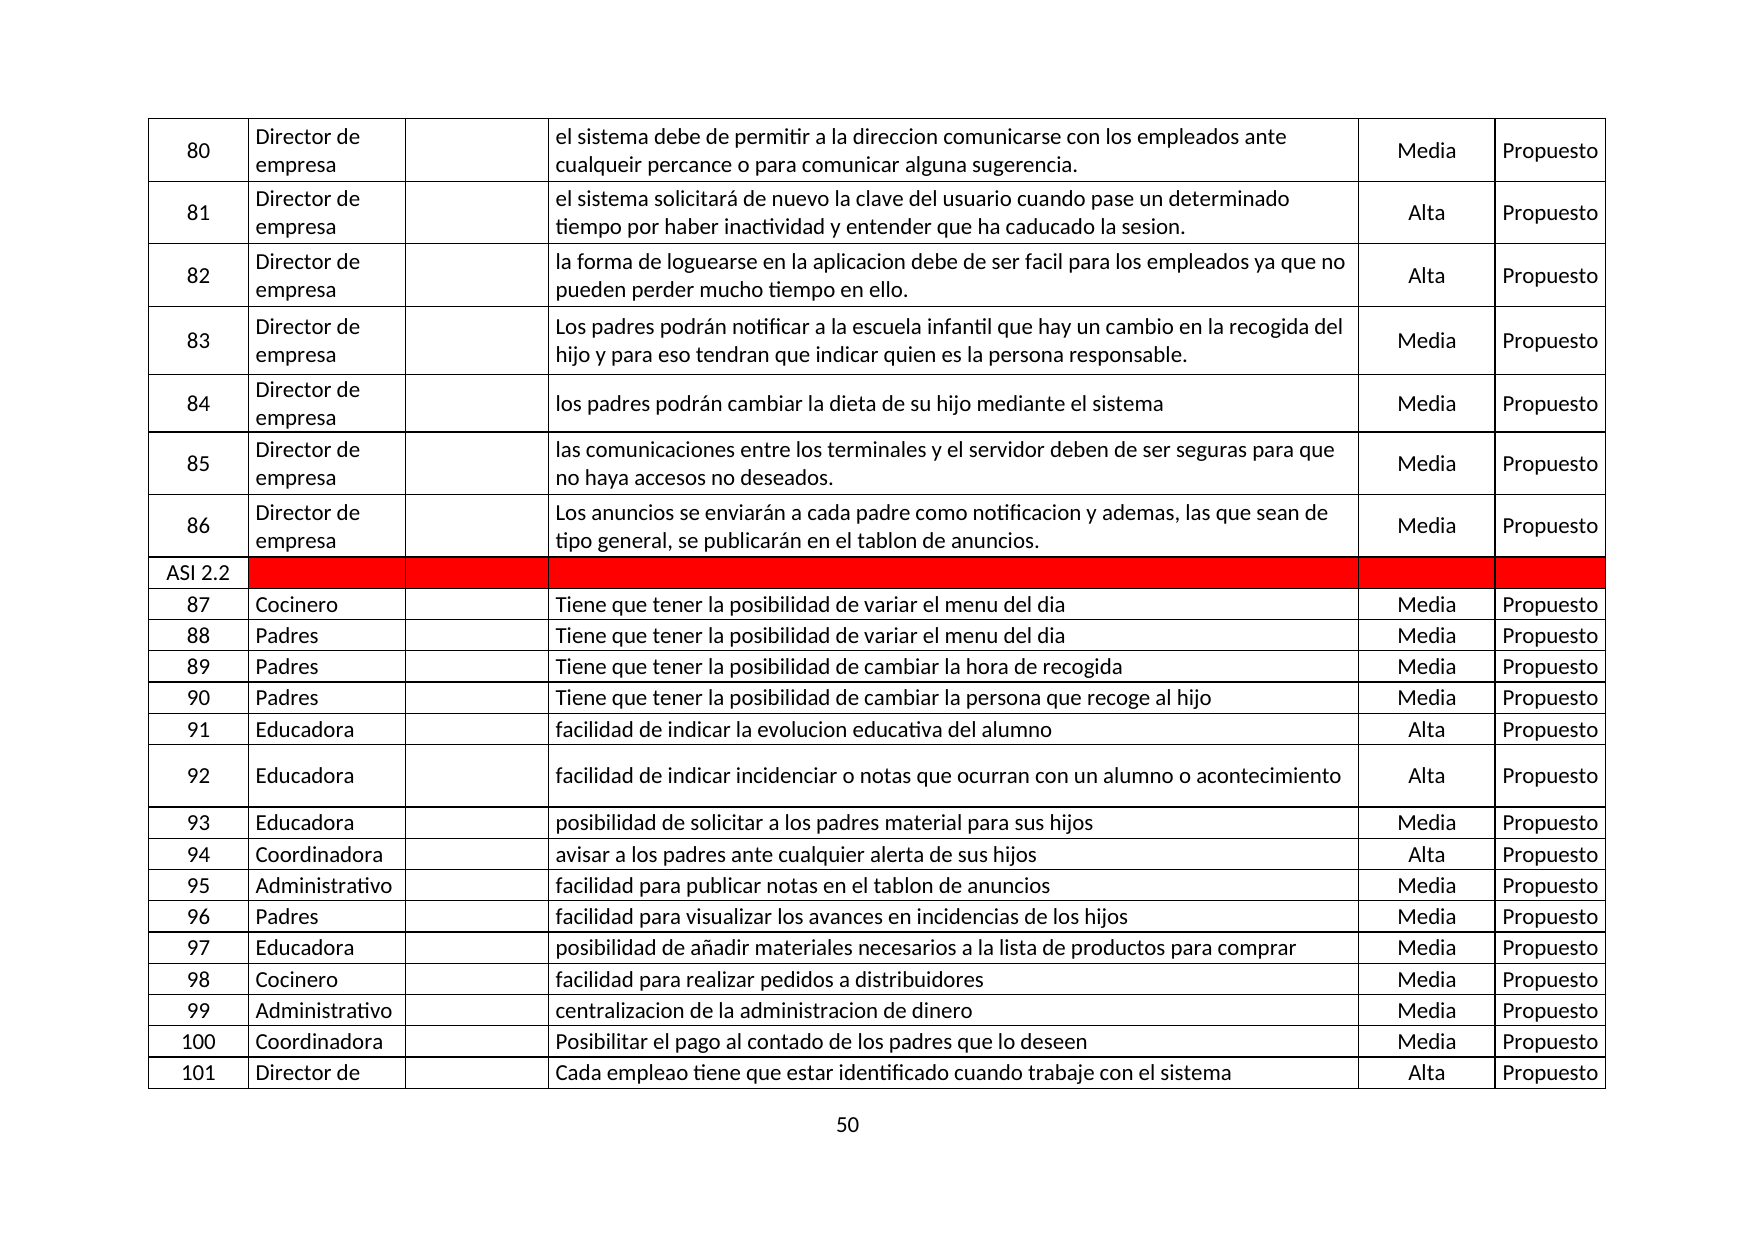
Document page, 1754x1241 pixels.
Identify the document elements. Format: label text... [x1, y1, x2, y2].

table_cell Propuesto [1496, 589, 1605, 619]
table_cell Administrativo [249, 870, 405, 900]
table_cell Alta [1359, 839, 1494, 869]
table_cell 99 [149, 995, 248, 1025]
table_cell Media [1359, 620, 1494, 650]
table_cell Director de empresa [249, 244, 405, 306]
table_cell [406, 307, 548, 374]
table_cell Media [1359, 808, 1494, 838]
table_cell posibilidad de añadir materiales necesarios a la lista de productos para comprar [549, 933, 1358, 963]
table_cell Media [1359, 375, 1494, 431]
table_cell Alta [1359, 745, 1494, 806]
table_cell Media [1359, 495, 1494, 556]
table_cell Media [1359, 683, 1494, 713]
table_cell 97 [149, 933, 248, 963]
table_cell 101 [149, 1058, 248, 1088]
table_cell Propuesto [1496, 995, 1605, 1025]
table_cell Propuesto [1496, 433, 1605, 494]
table_cell 98 [149, 964, 248, 994]
table_cell [406, 589, 548, 619]
table_cell Media [1359, 307, 1494, 374]
table_cell 95 [149, 870, 248, 900]
table_cell Media [1359, 433, 1494, 494]
table_cell Propuesto [1496, 620, 1605, 650]
table_cell Padres [249, 901, 405, 931]
table_cell [406, 244, 548, 306]
table_cell ASI 2.2 [149, 558, 248, 588]
table_cell Los padres podrán notificar a la escuela infantil que hay un cambio en la recogida del hijo y para eso tendran que indicar quien es la persona responsable. [549, 307, 1358, 374]
table_cell Director de empresa [249, 119, 405, 181]
table_cell 92 [149, 745, 248, 806]
table_cell Propuesto [1496, 933, 1605, 963]
table_cell Director de empresa [249, 182, 405, 243]
table_cell [406, 620, 548, 650]
table_cell las comunicaciones entre los terminales y el servidor deben de ser seguras para que no haya accesos no deseados. [549, 433, 1358, 494]
table_cell Propuesto [1496, 870, 1605, 900]
table_cell [406, 1026, 548, 1056]
table_cell [406, 901, 548, 931]
table_cell el sistema debe de permitir a la direccion comunicarse con los empleados ante cualqueir percance o para comunicar alguna sugerencia. [549, 119, 1358, 181]
table_cell [406, 495, 548, 556]
table_cell Director de empresa [249, 307, 405, 374]
table_cell Propuesto [1496, 182, 1605, 243]
table_cell avisar a los padres ante cualquier alerta de sus hijos [549, 839, 1358, 869]
table_cell Propuesto [1496, 808, 1605, 838]
table_cell facilidad para visualizar los avances en incidencias de los hijos [549, 901, 1358, 931]
table_cell Cocinero [249, 589, 405, 619]
table_cell [406, 870, 548, 900]
table_cell Media [1359, 870, 1494, 900]
table_cell Los anuncios se enviarán a cada padre como notificacion y ademas, las que sean de tipo general, se publicarán en el tablon de anuncios. [549, 495, 1358, 556]
table_cell [406, 808, 548, 838]
table_cell el sistema solicitará de nuevo la clave del usuario cuando pase un determinado tiempo por haber inactividad y entender que ha caducado la sesion. [549, 182, 1358, 243]
table_cell Tiene que tener la posibilidad de variar el menu del dia [549, 589, 1358, 619]
table_cell 85 [149, 433, 248, 494]
table_cell Media [1359, 589, 1494, 619]
table_cell Propuesto [1496, 651, 1605, 681]
table_cell Administrativo [249, 995, 405, 1025]
table_cell Educadora [249, 714, 405, 744]
table_cell 82 [149, 244, 248, 306]
table_cell Propuesto [1496, 683, 1605, 713]
table_cell [406, 995, 548, 1025]
table_cell centralizacion de la administracion de dinero [549, 995, 1358, 1025]
table_cell posibilidad de solicitar a los padres material para sus hijos [549, 808, 1358, 838]
table_cell [406, 651, 548, 681]
table_cell Propuesto [1496, 119, 1605, 181]
table_cell 86 [149, 495, 248, 556]
table_cell [406, 714, 548, 744]
table_cell Director de empresa [249, 433, 405, 494]
table_cell Propuesto [1496, 839, 1605, 869]
table_cell [406, 558, 548, 588]
table_cell Coordinadora [249, 839, 405, 869]
table_cell [406, 119, 548, 181]
table_cell Media [1359, 964, 1494, 994]
table_cell Director de empresa [249, 375, 405, 431]
table_cell Propuesto [1496, 307, 1605, 374]
table_cell [406, 683, 548, 713]
table_cell 83 [149, 307, 248, 374]
table_cell [406, 375, 548, 431]
table_cell [406, 745, 548, 806]
table_cell Media [1359, 651, 1494, 681]
table_cell Tiene que tener la posibilidad de variar el menu del dia [549, 620, 1358, 650]
table_cell Media [1359, 119, 1494, 181]
table_cell Propuesto [1496, 901, 1605, 931]
table_cell Tiene que tener la posibilidad de cambiar la hora de recogida [549, 651, 1358, 681]
table_cell Media [1359, 901, 1494, 931]
table_cell Alta [1359, 1058, 1494, 1088]
table_cell Padres [249, 651, 405, 681]
table_cell Director de empresa [249, 495, 405, 556]
table_cell Educadora [249, 745, 405, 806]
table_cell Propuesto [1496, 745, 1605, 806]
table_cell Propuesto [1496, 714, 1605, 744]
table_cell [406, 839, 548, 869]
table_cell facilidad para publicar notas en el tablon de anuncios [549, 870, 1358, 900]
table_cell Propuesto [1496, 1058, 1605, 1088]
table_cell Padres [249, 620, 405, 650]
table_cell Propuesto [1496, 244, 1605, 306]
table_cell 89 [149, 651, 248, 681]
table_cell [406, 964, 548, 994]
table_cell los padres podrán cambiar la dieta de su hijo mediante el sistema [549, 375, 1358, 431]
table_cell facilidad para realizar pedidos a distribuidores [549, 964, 1358, 994]
table_cell Media [1359, 1026, 1494, 1056]
table_cell Tiene que tener la posibilidad de cambiar la persona que recoge al hijo [549, 683, 1358, 713]
table_cell 96 [149, 901, 248, 931]
table_cell Media [1359, 995, 1494, 1025]
table_cell 87 [149, 589, 248, 619]
table_cell 80 [149, 119, 248, 181]
table_cell 91 [149, 714, 248, 744]
table_cell [549, 558, 1358, 588]
table_cell 88 [149, 620, 248, 650]
table_cell Alta [1359, 244, 1494, 306]
table_cell [406, 433, 548, 494]
table_cell facilidad de indicar la evolucion educativa del alumno [549, 714, 1358, 744]
table_cell 90 [149, 683, 248, 713]
table_cell Propuesto [1496, 495, 1605, 556]
table_cell 81 [149, 182, 248, 243]
table_cell 100 [149, 1026, 248, 1056]
table_cell Director de empresa [249, 1058, 405, 1088]
table_cell [406, 933, 548, 963]
table_cell Cada empleao tiene que estar identificado cuando trabaje con el sistema [549, 1058, 1358, 1088]
table_cell [406, 1058, 548, 1088]
table_cell 84 [149, 375, 248, 431]
table_cell facilidad de indicar incidenciar o notas que ocurran con un alumno o acontecimiento [549, 745, 1358, 806]
table_cell 94 [149, 839, 248, 869]
table_cell la forma de loguearse en la aplicacion debe de ser facil para los empleados ya que no pueden perder mucho tiempo en ello. [549, 244, 1358, 306]
table_cell Propuesto [1496, 375, 1605, 431]
table_cell Propuesto [1496, 964, 1605, 994]
table_cell Coordinadora [249, 1026, 405, 1056]
table_cell Educadora [249, 808, 405, 838]
table_cell Posibilitar el pago al contado de los padres que lo deseen [549, 1026, 1358, 1056]
table_cell 93 [149, 808, 248, 838]
table_cell Educadora [249, 933, 405, 963]
table_cell [406, 182, 548, 243]
table_cell Propuesto [1496, 1026, 1605, 1056]
table_cell [1359, 558, 1494, 588]
table_cell [1496, 558, 1605, 588]
table_cell Alta [1359, 714, 1494, 744]
table_cell Cocinero [249, 964, 405, 994]
table_cell Alta [1359, 182, 1494, 243]
table_cell Padres [249, 683, 405, 713]
table_cell Media [1359, 933, 1494, 963]
table_cell [249, 558, 405, 588]
